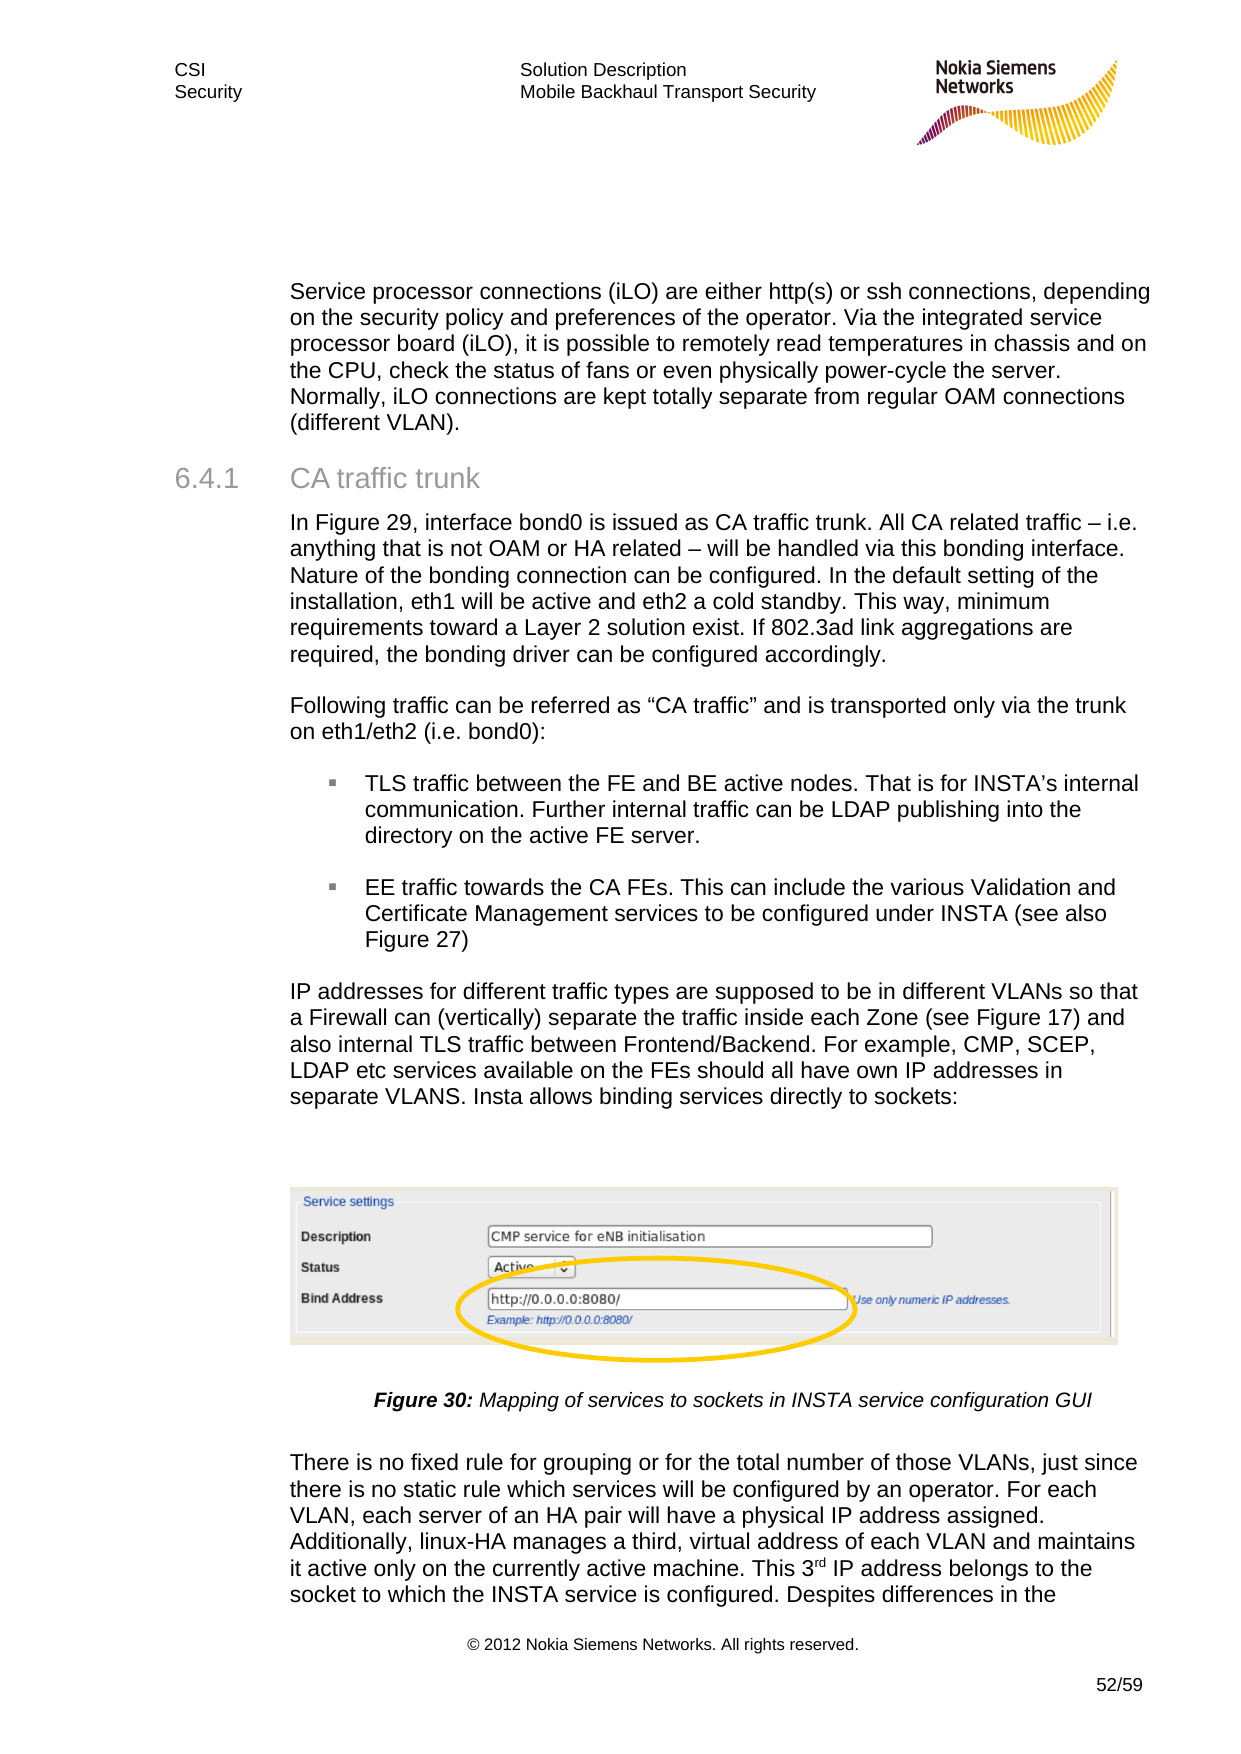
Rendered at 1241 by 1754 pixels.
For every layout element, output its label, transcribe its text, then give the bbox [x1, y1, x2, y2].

text Figure 30: Mapping of services to sockets in INSTA service configuration GUI [314, 1388, 1152, 1412]
subtitle CA traffic trunk [174, 461, 1152, 494]
text Service processor connections (iLO) are either http(s) or ssh connections, depending on the security policy and preferences of the operator. Via the integrated service processor board (iLO), it is possible to remotely read temperatures in chassis and on the CPU, check the status of fans or even physically power-cycle the server. Normally, iLO connections are kept totally separate from regular OAM connections (different VLAN). [289, 278, 1152, 436]
list TLS traffic between the FE and BE active nodes. That is for INSTA’s internal communication. Further internal traffic can be LDAP publishing into the directory on the active FE server. [327, 770, 1152, 849]
picture [916, 60, 1117, 145]
text Following traffic can be referred as “CA traffic” and is transported only via the trunk on eth1/eth2 (i.e. bond0): [289, 692, 1152, 745]
